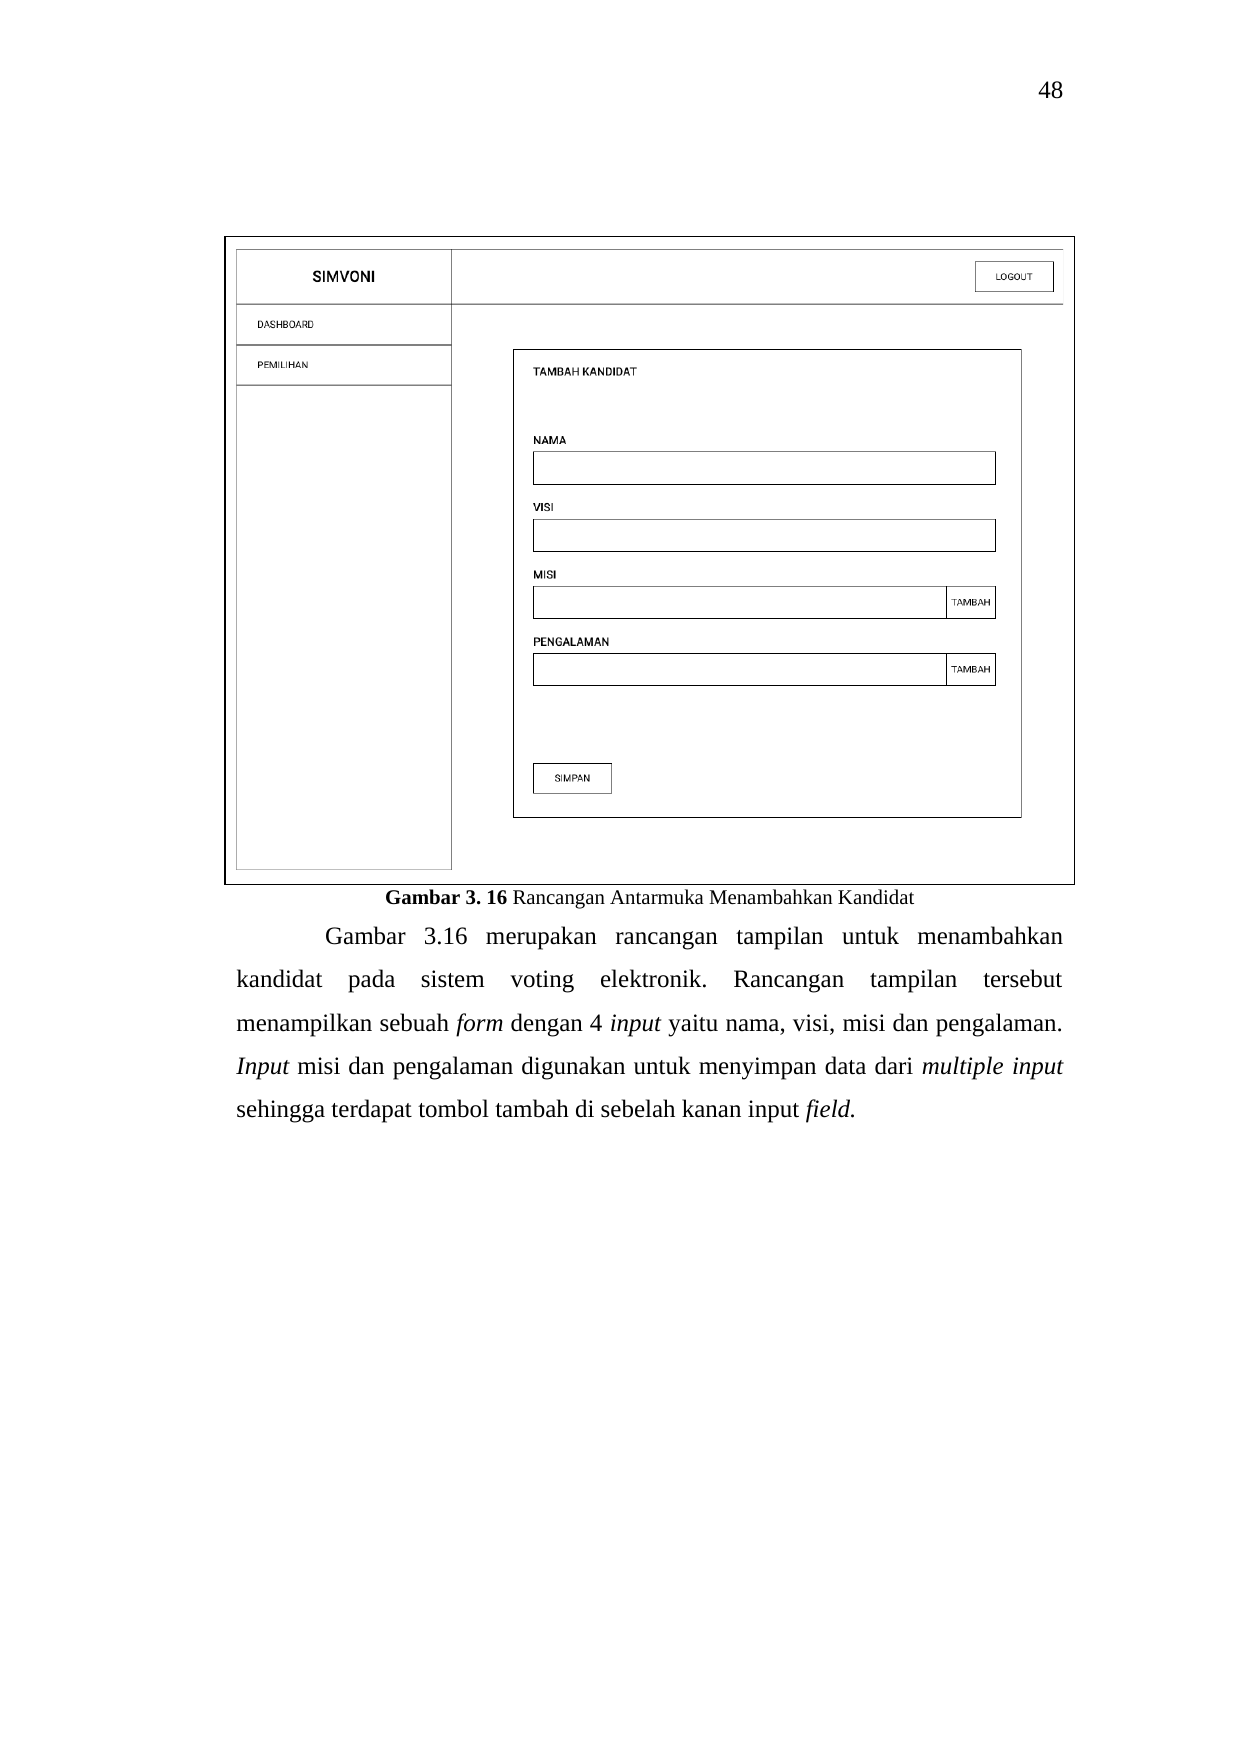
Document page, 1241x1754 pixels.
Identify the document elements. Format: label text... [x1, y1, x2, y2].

text Gambar 3. 16 Rancangan Antarmuka Menambahkan Kandidat [236, 885, 1063, 909]
text Gambar 3.16 merupakan rancangan tampilan untuk menambahkan kandidat pada sistem voting elektronik. Rancangan tampilan tersebut menampilkan sebuah form dengan 4 input yaitu nama, visi, misi dan pengalaman. Input misi dan pengalaman digunakan untuk menyimpan data dari multiple input sehingga terdapat tombol tambah di sebelah kanan input field. [236, 921, 1063, 1123]
picture [236, 249, 1064, 870]
table_header [226, 237, 1074, 884]
